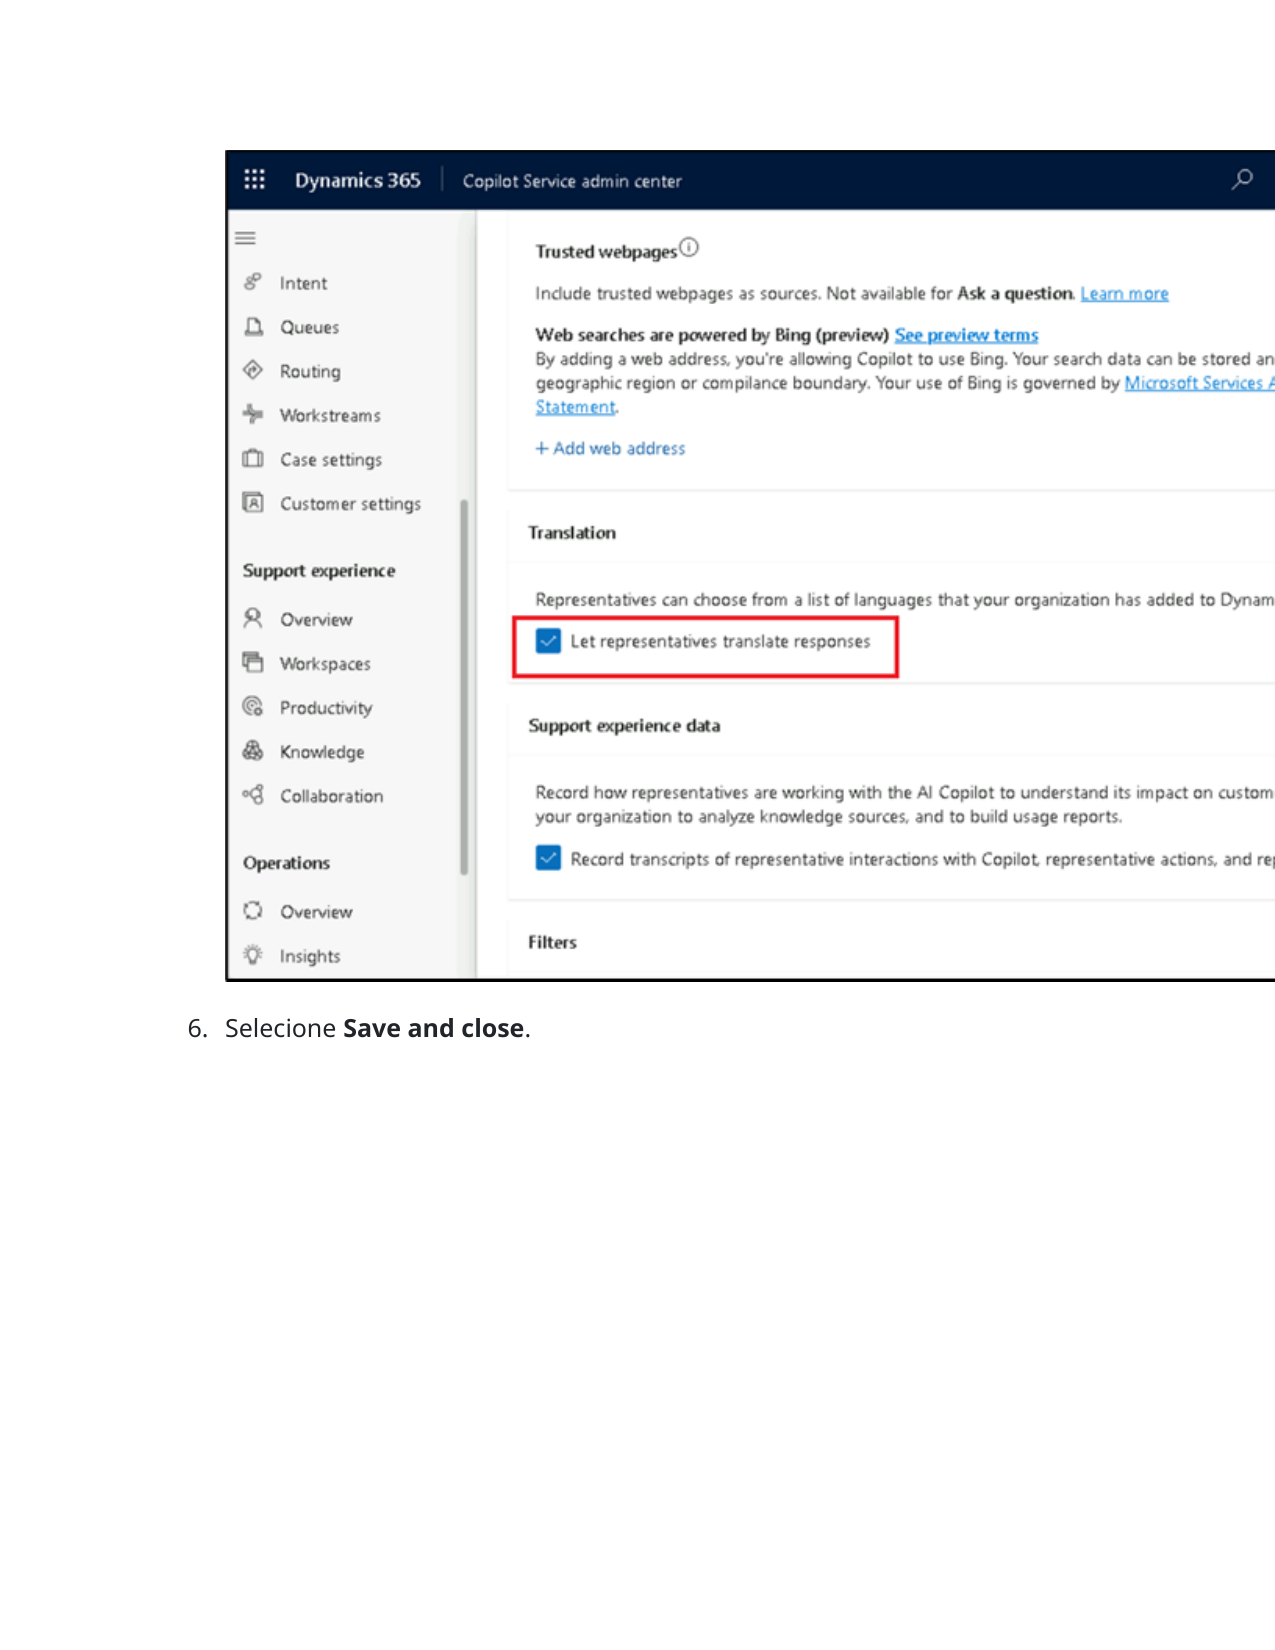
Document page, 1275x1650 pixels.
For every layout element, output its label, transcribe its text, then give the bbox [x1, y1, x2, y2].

list Selecione Save and close. [187, 1010, 1125, 1044]
picture [225, 150, 1275, 982]
